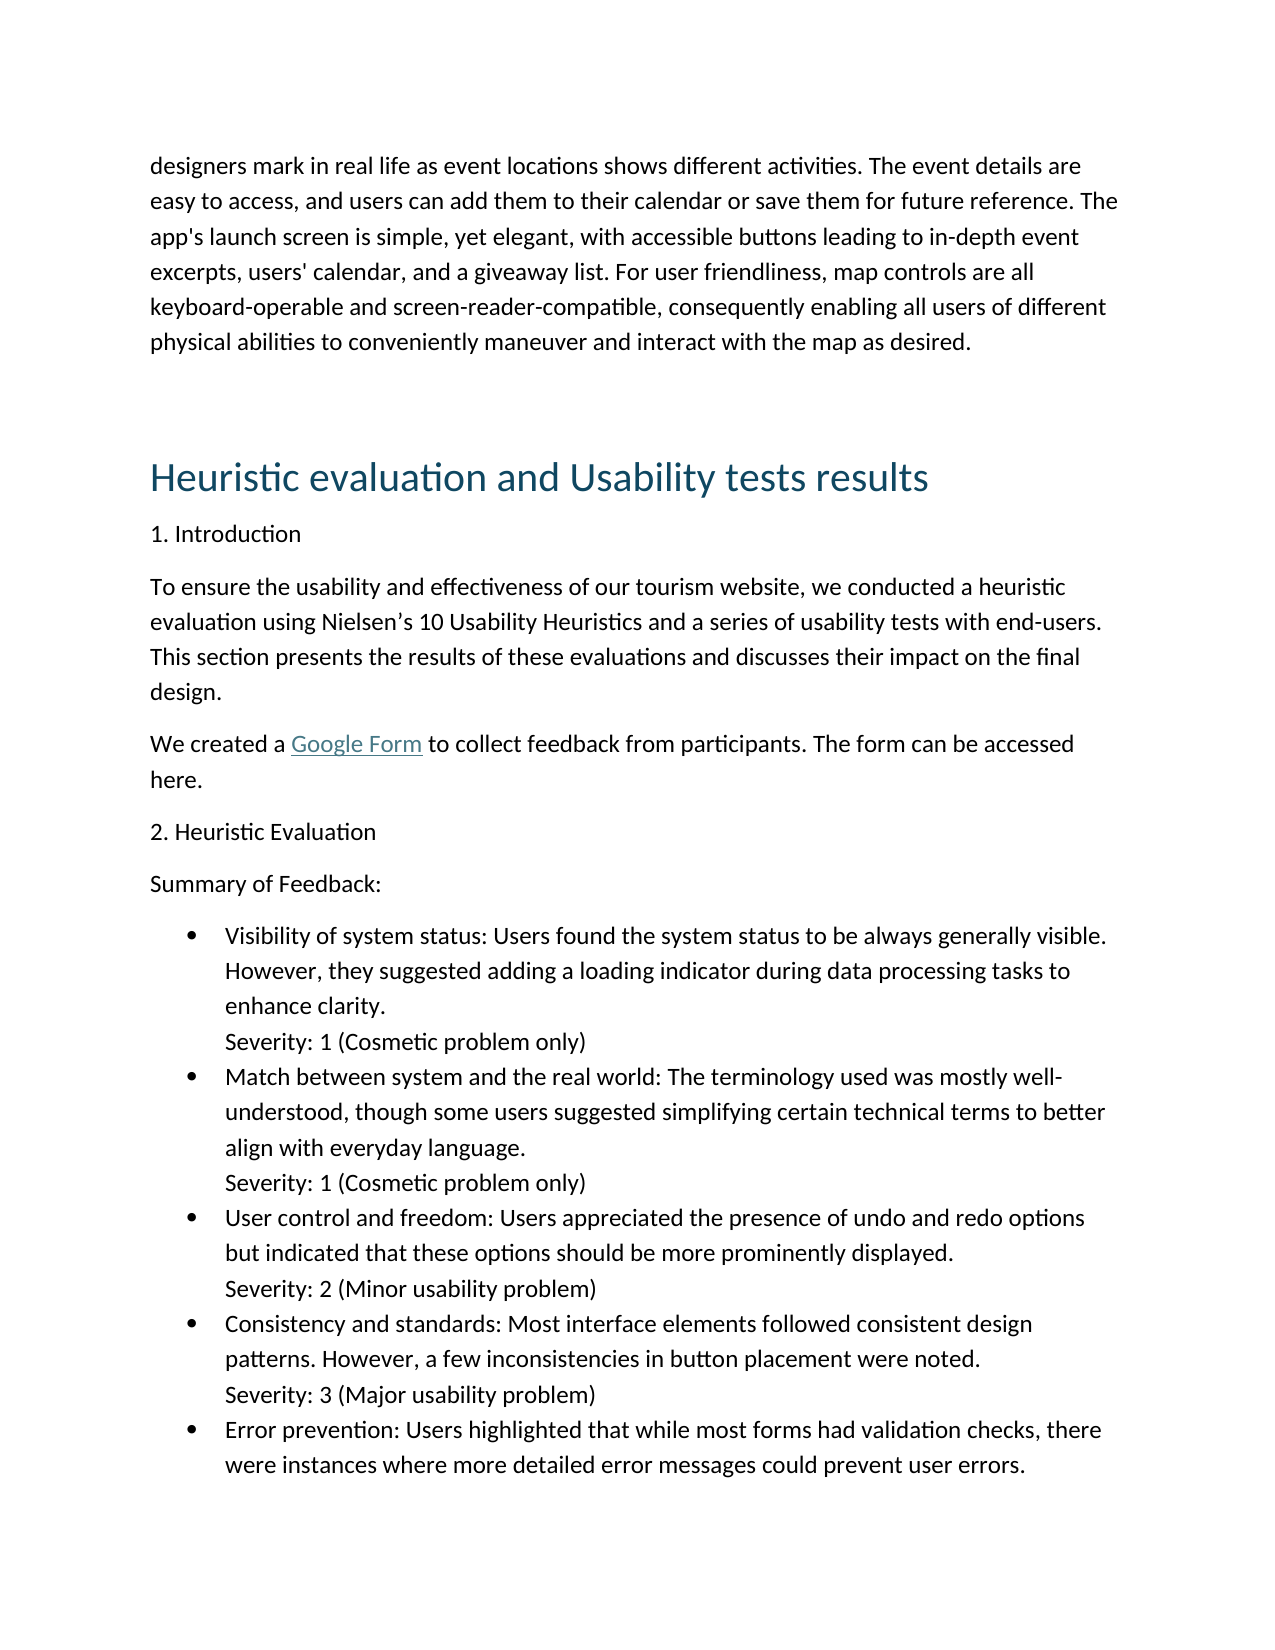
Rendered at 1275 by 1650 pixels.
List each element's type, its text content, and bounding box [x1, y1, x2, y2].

subtitle Heuristic evaluation and Usability tests results [150, 451, 1125, 502]
list Severity: 3 (Major usability problem) [225, 1379, 1125, 1409]
text 1. Introduction [150, 519, 1125, 549]
list Visibility of system status: Users found the system status to be always generally visible. However, they suggested adding a loading indicator during data processing tasks to enhance clarity. [187, 920, 1125, 1021]
text 2. Heuristic Evaluation [150, 816, 1125, 846]
list Consistency and standards: Most interface elements followed consistent design patterns. However, a few inconsistencies in button placement were noted. [187, 1308, 1125, 1374]
list Severity: 1 (Cosmetic problem only) [225, 1167, 1125, 1197]
list User control and freedom: Users appreciated the presence of undo and redo options but indicated that these options should be more prominently displayed. [187, 1202, 1125, 1268]
text Summary of Feedback: [150, 868, 1125, 898]
text To ensure the usability and effectiveness of our tourism website, we conducted a heuristic evaluation using Nielsen’s 10 Usability Heuristics and a series of usability tests with end-users. This section presents the results of these evaluations and discusses their impact on the final design. [150, 571, 1125, 707]
list Error prevention: Users highlighted that while most forms had validation checks, there were instances where more detailed error messages could prevent user errors. [187, 1414, 1125, 1480]
list Match between system and the real world: The terminology used was mostly well-understood, though some users suggested simplifying certain technical terms to better align with everyday language. [187, 1061, 1125, 1162]
list Severity: 1 (Cosmetic problem only) [225, 1026, 1125, 1056]
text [150, 150, 1125, 357]
text We created a Google Form to collect feedback from participants. The form can be accessed here. [150, 728, 1125, 794]
list Severity: 2 (Minor usability problem) [225, 1273, 1125, 1303]
